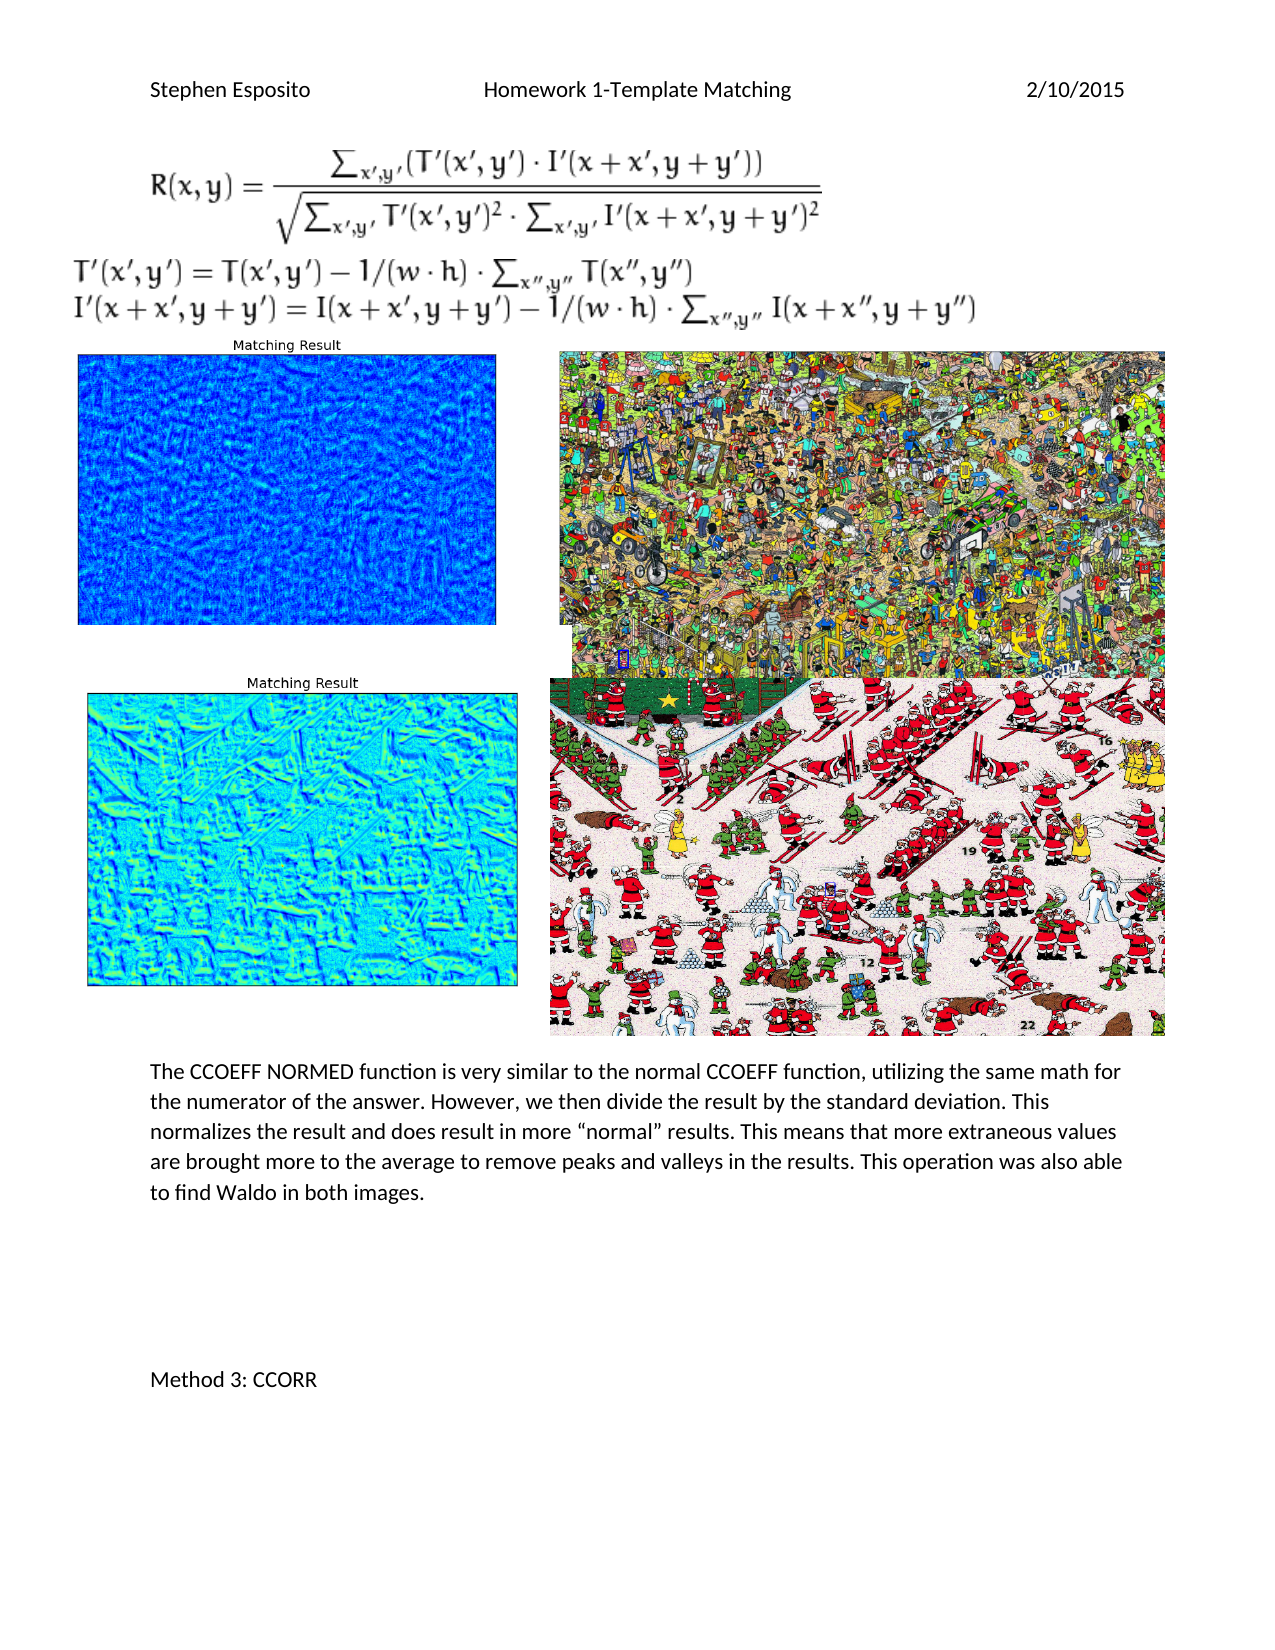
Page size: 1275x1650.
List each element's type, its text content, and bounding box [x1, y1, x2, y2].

text Method 3: CCORR [150, 1365, 1125, 1393]
picture [11, 259, 1165, 1054]
picture [150, 150, 822, 246]
text The CCOEFF NORMED function is very similar to the normal CCOEFF function, utilizing the same math for the numerator of the answer. However, we then divide the result by the standard deviation. This normalizes the result and does result in more “normal” results. This means that more extraneous values are brought more to the average to remove peaks and valleys in the results. This operation was also able to find Waldo in both images. [150, 1036, 1125, 1206]
